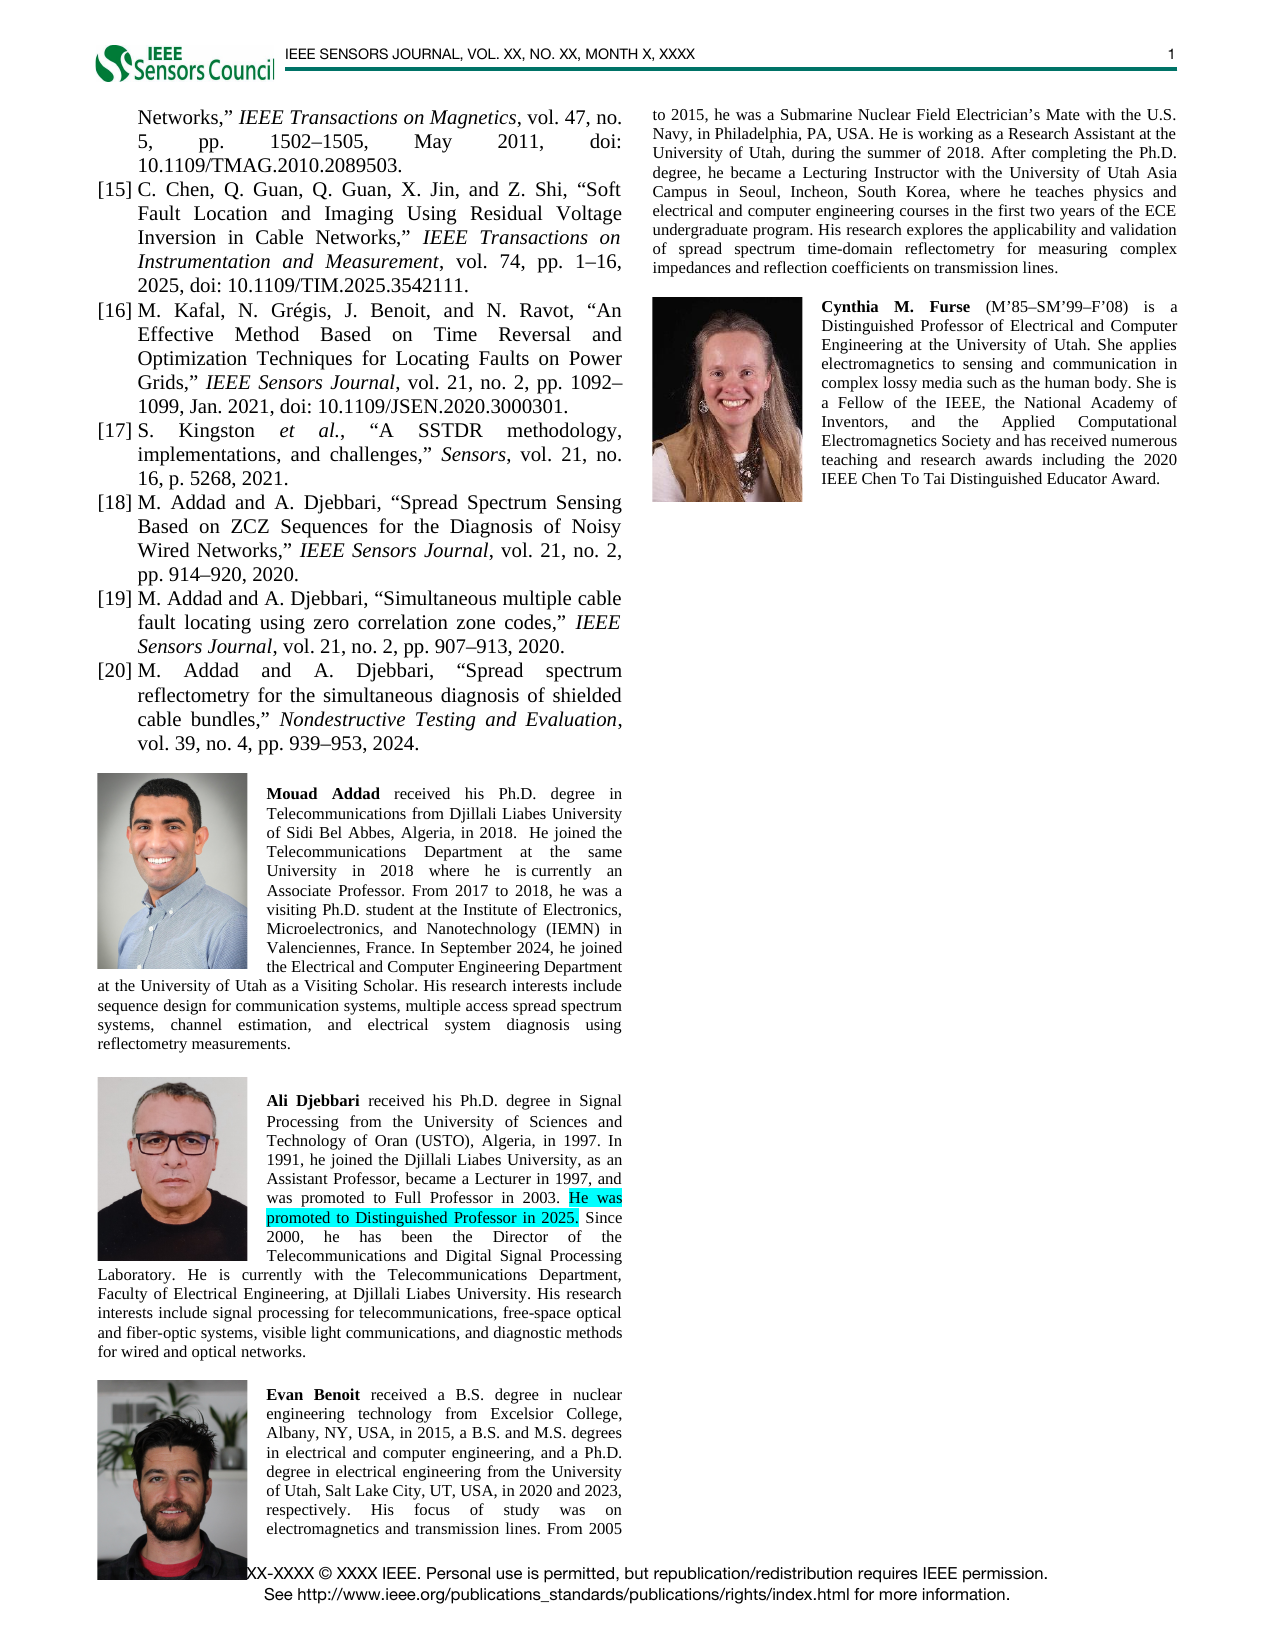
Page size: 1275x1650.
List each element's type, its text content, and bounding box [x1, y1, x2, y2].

text [19] M. Addad and A. Djebbari, “Simultaneous multiple cable fault locating using zero correlation zone codes,” IEEE Sensors Journal, vol. 21, no. 2, pp. 907–913, 2020. [97, 586, 622, 658]
picture [97, 1077, 248, 1261]
text [16] M. Kafal, N. Grégis, J. Benoit, and N. Ravot, “An Effective Method Based on Time Reversal and Optimization Techniques for Locating Faults on Power Grids,” IEEE Sensors Journal, vol. 21, no. 2, pp. 1092–1099, Jan. 2021, doi: 10.1109/JSEN.2020.3000301. [97, 297, 622, 418]
text [15] C. Chen, Q. Guan, Q. Guan, X. Jin, and Z. Shi, “Soft Fault Location and Imaging Using Residual Voltage Inversion in Cable Networks,” IEEE Transactions on Instrumentation and Measurement, vol. 74, pp. 1–16, 2025, doi: 10.1109/TIM.2025.3542111. [97, 177, 622, 297]
picture [97, 1380, 248, 1580]
picture [652, 297, 803, 502]
text Evan Benoit received a B.S. degree in nuclear engineering technology from Excelsior College, Albany, NY, USA, in 2015, a B.S. and M.S. degrees in electrical and computer engineering, and a Ph.D. degree in electrical engineering from the University of Utah, Salt Lake City, UT, USA, in 2020 and 2023, respectively. His focus of study was on electromagnetics and transmission lines. From 2005 to 2015, he was a Submarine Nuclear Field Electrician’s Mate with the U.S. Navy, in Philadelphia, PA, USA. He is working as a Research Assistant at the University of Utah, during the summer of 2018. After completing the Ph.D. degree, he became a Lecturing Instructor with the University of Utah Asia Campus in Seoul, Incheon, South Korea, where he teaches physics and electrical and computer engineering courses in the first two years of the ECE undergraduate program. His research explores the applicability and validation of spread spectrum time-domain reflectometry for measuring complex impedances and reflection coefficients on transmission lines. [652, 105, 1177, 277]
text Mouad Addad received his Ph.D. degree in Telecommunications from Djillali Liabes University of Sidi Bel Abbes, Algeria, in 2018. He joined the Telecommunications Department at the same University in 2018 where he is currently an Associate Professor. From 2017 to 2018, he was a visiting Ph.D. student at the Institute of Electronics, Microelectronics, and Nanotechnology (IEMN) in Valenciennes, France. In September 2024, he joined the Electrical and Computer Engineering Department at the University of Utah as a Visiting Scholar. His research interests include sequence design for communication systems, multiple access spread spectrum systems, channel estimation, and electrical system diagnosis using reflectometry measurements. [97, 780, 622, 1053]
text [18] M. Addad and A. Djebbari, “Spread Spectrum Sensing Based on ZCZ Sequences for the Diagnosis of Noisy Wired Networks,” IEEE Sensors Journal, vol. 21, no. 2, pp. 914–920, 2020. [97, 490, 622, 586]
picture [95, 45, 275, 82]
text [20] M. Addad and A. Djebbari, “Spread spectrum reflectometry for the simultaneous diagnosis of shielded cable bundles,” Nondestructive Testing and Evaluation, vol. 39, no. 4, pp. 939–953, 2024. [97, 658, 622, 755]
picture [97, 773, 248, 969]
text [17] S. Kingston et al., “A SSTDR methodology, implementations, and challenges,” Sensors, vol. 21, no. 16, p. 5268, 2021. [97, 418, 622, 490]
text Ali Djebbari received his Ph.D. degree in Signal Processing from the University of Sciences and Technology of Oran (USTO), Algeria, in 1997. In 1991, he joined the Djillali Liabes University, as an Assistant Professor, became a Lecturer in 1997, and was promoted to Full Professor in 2003. He was promoted to Distinguished Professor in 2025. Since 2000, he has been the Director of the Telecommunications and Digital Signal Processing Laboratory. He is currently with the Telecommunications Department, Faculty of Electrical Engineering, at Djillali Liabes University. His research interests include signal processing for telecommunications, free-space optical and fiber-optic systems, visible light communications, and diagnostic methods for wired and optical networks. [97, 1061, 622, 1361]
text Cynthia M. Furse (M’85–SM’99–F’08) is a Distinguished Professor of Electrical and Computer Engineering at the University of Utah. She applies electromagnetics to sensing and communication in complex lossy media such as the human body. She is a Fellow of the IEEE, the National Academy of Inventors, and the Applied Computational Electromagnetics Society and has received numerous teaching and research awards including the 2020 IEEE Chen To Tai Distinguished Educator Award. [803, 297, 1177, 488]
